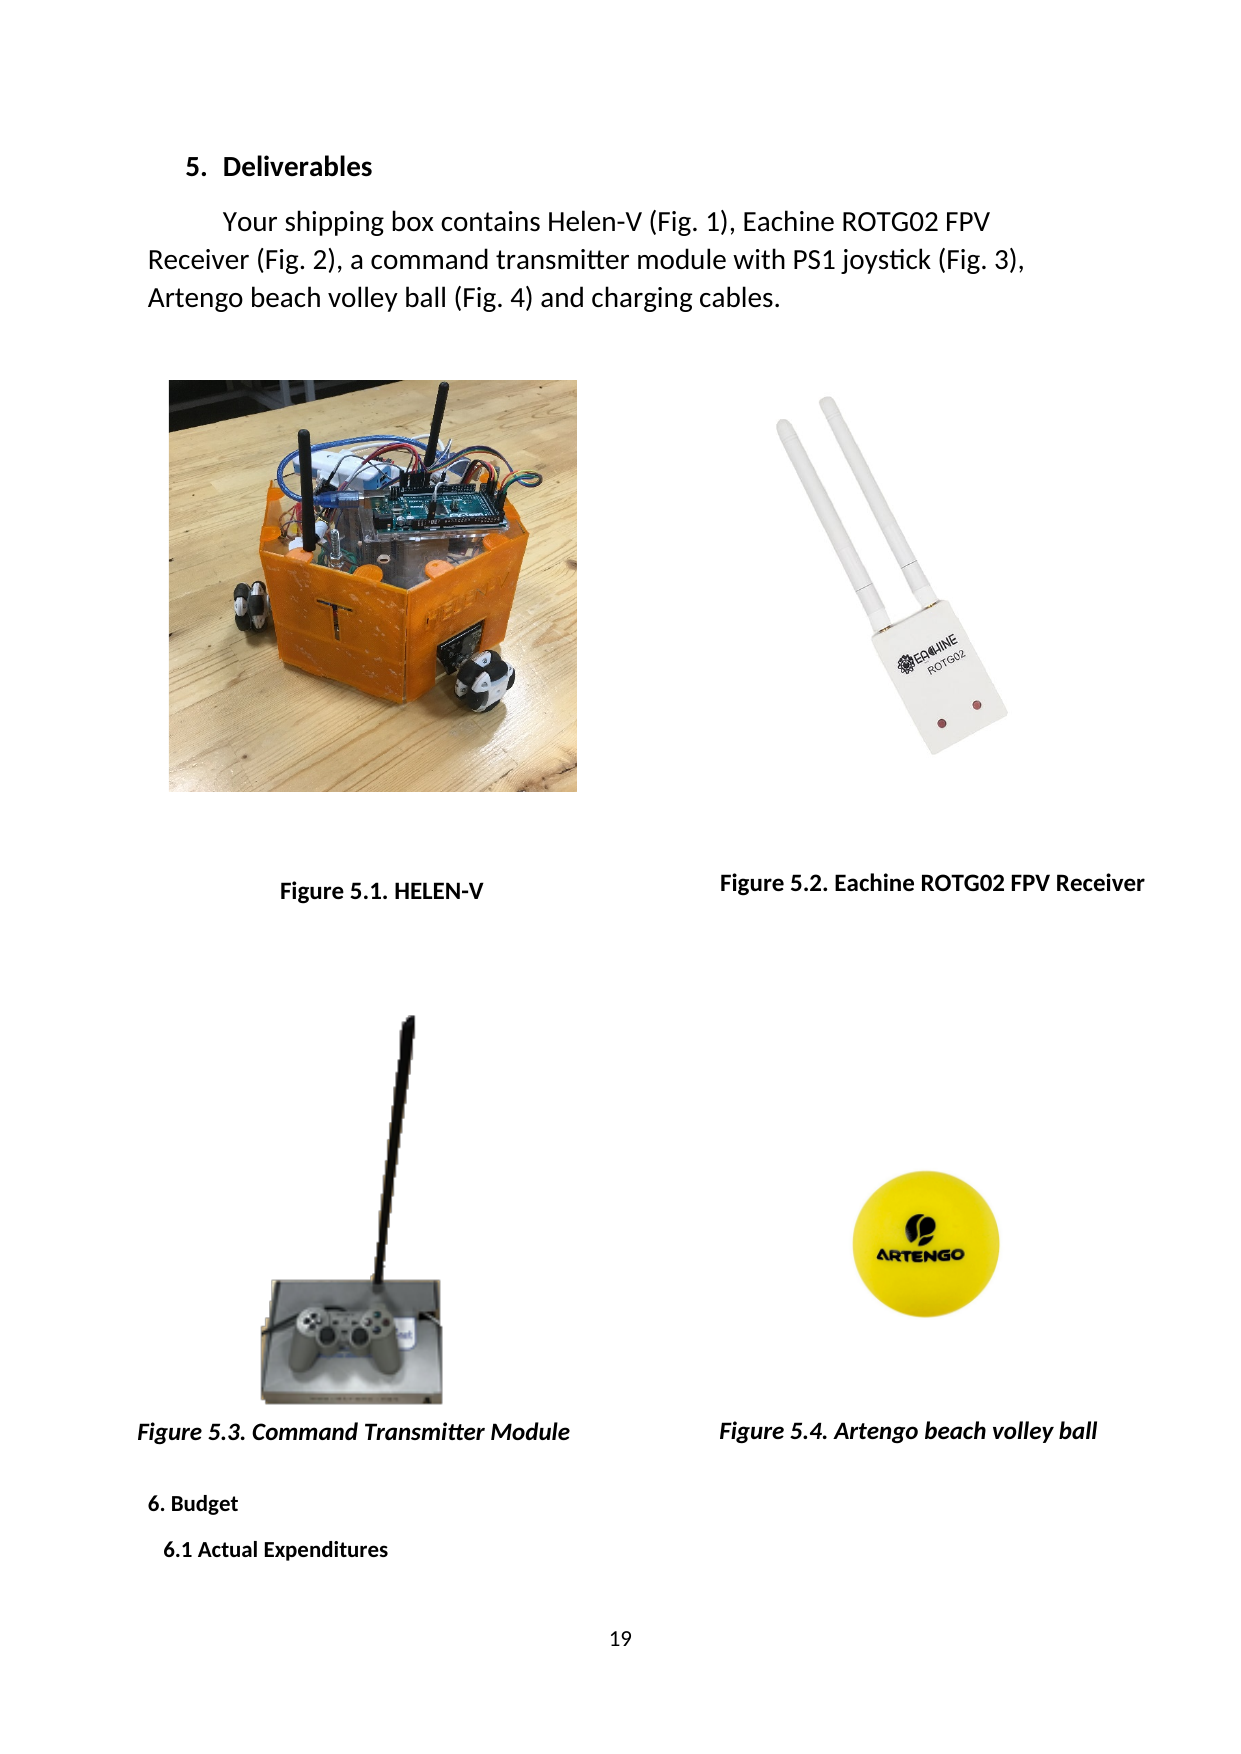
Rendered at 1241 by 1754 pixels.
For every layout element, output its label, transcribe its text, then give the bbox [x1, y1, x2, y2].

picture [689, 370, 1093, 774]
text 6.1 Actual Expenditures [148, 1536, 1093, 1563]
text Your shipping box contains Helen-V (Fig. 1), Eachine ROTG02 FPV Receiver (Fig. 2), a command transmitter module with PS1 joystick (Fig. 3), Artengo beach volley ball (Fig. 4) and charging cables. [148, 203, 1093, 315]
picture [167, 380, 577, 790]
list Deliverables [185, 148, 1093, 183]
text 6. Budget [148, 1489, 1093, 1517]
picture [827, 1162, 1022, 1325]
picture [253, 1006, 451, 1407]
